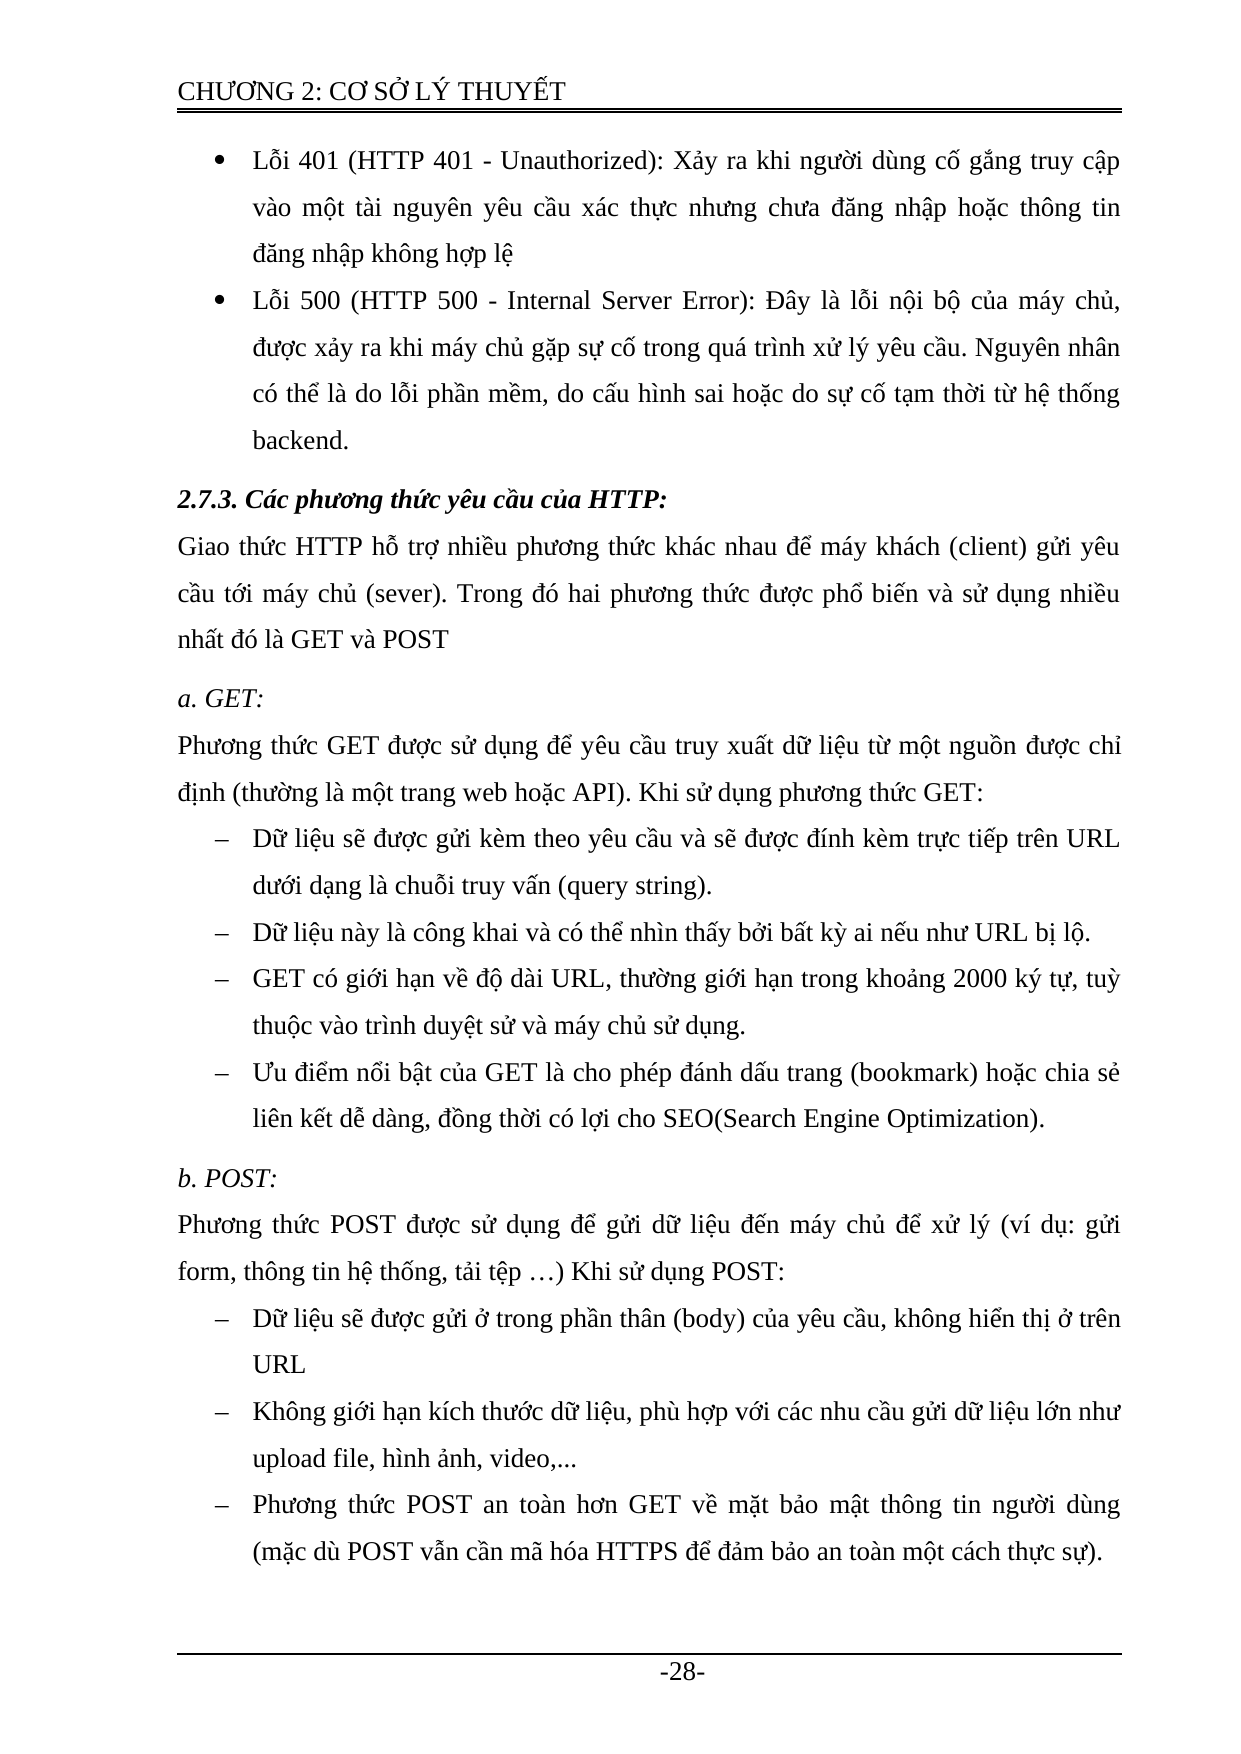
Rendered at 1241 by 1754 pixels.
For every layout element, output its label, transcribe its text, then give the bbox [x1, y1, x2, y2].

subtitle Các phương thức yêu cầu của HTTP: [177, 483, 1122, 514]
list Ưu điểm nổi bật của GET là cho phép đánh dấu trang (bookmark) hoặc chia sẻ liên kết dễ dàng, đồng thời có lợi cho SEO(Search Engine Optimization). [215, 1056, 1122, 1134]
text Phương thức GET được sử dụng để yêu cầu truy xuất dữ liệu từ một nguồn được chỉ định (thường là một trang web hoặc API). Khi sử dụng phương thức GET: [177, 729, 1122, 807]
subtitle POST: [177, 1162, 1122, 1193]
list Lỗi 500 (HTTP 500 - Internal Server Error): Đây là lỗi nội bộ của máy chủ, được xảy ra khi máy chủ gặp sự cố trong quá trình xử lý yêu cầu. Nguyên nhân có thể là do lỗi phần mềm, do cấu hình sai hoặc do sự cố tạm thời từ hệ thống backend. [215, 284, 1122, 455]
list Không giới hạn kích thước dữ liệu, phù hợp với các nhu cầu gửi dữ liệu lớn như upload file, hình ảnh, video,... [215, 1395, 1122, 1473]
text Giao thức HTTP hỗ trợ nhiều phương thức khác nhau để máy khách (client) gửi yêu cầu tới máy chủ (sever). Trong đó hai phương thức được phổ biến và sử dụng nhiều nhất đó là GET và POST [177, 530, 1122, 654]
text Phương thức POST được sử dụng để gửi dữ liệu đến máy chủ để xử lý (ví dụ: gửi form, thông tin hệ thống, tải tệp …) Khi sử dụng POST: [177, 1208, 1122, 1286]
subtitle GET: [177, 683, 1122, 714]
list GET có giới hạn về độ dài URL, thường giới hạn trong khoảng 2000 ký tự, tuỳ thuộc vào trình duyệt sử và máy chủ sử dụng. [215, 963, 1122, 1040]
list Dữ liệu sẽ được gửi ở trong phần thân (body) của yêu cầu, không hiển thị ở trên URL [215, 1302, 1122, 1379]
list Phương thức POST an toàn hơn GET về mặt bảo mật thông tin người dùng (mặc dù POST vẫn cần mã hóa HTTPS để đảm bảo an toàn một cách thực sự). [215, 1488, 1122, 1566]
list Lỗi 401 (HTTP 401 - Unauthorized): Xảy ra khi người dùng cố gắng truy cập vào một tài nguyên yêu cầu xác thực nhưng chưa đăng nhập hoặc thông tin đăng nhập không hợp lệ [215, 144, 1122, 269]
list Dữ liệu sẽ được gửi kèm theo yêu cầu và sẽ được đính kèm trực tiếp trên URL dưới dạng là chuỗi truy vấn (query string). [215, 823, 1122, 900]
list Dữ liệu này là công khai và có thể nhìn thấy bởi bất kỳ ai nếu như URL bị lộ. [215, 916, 1122, 947]
